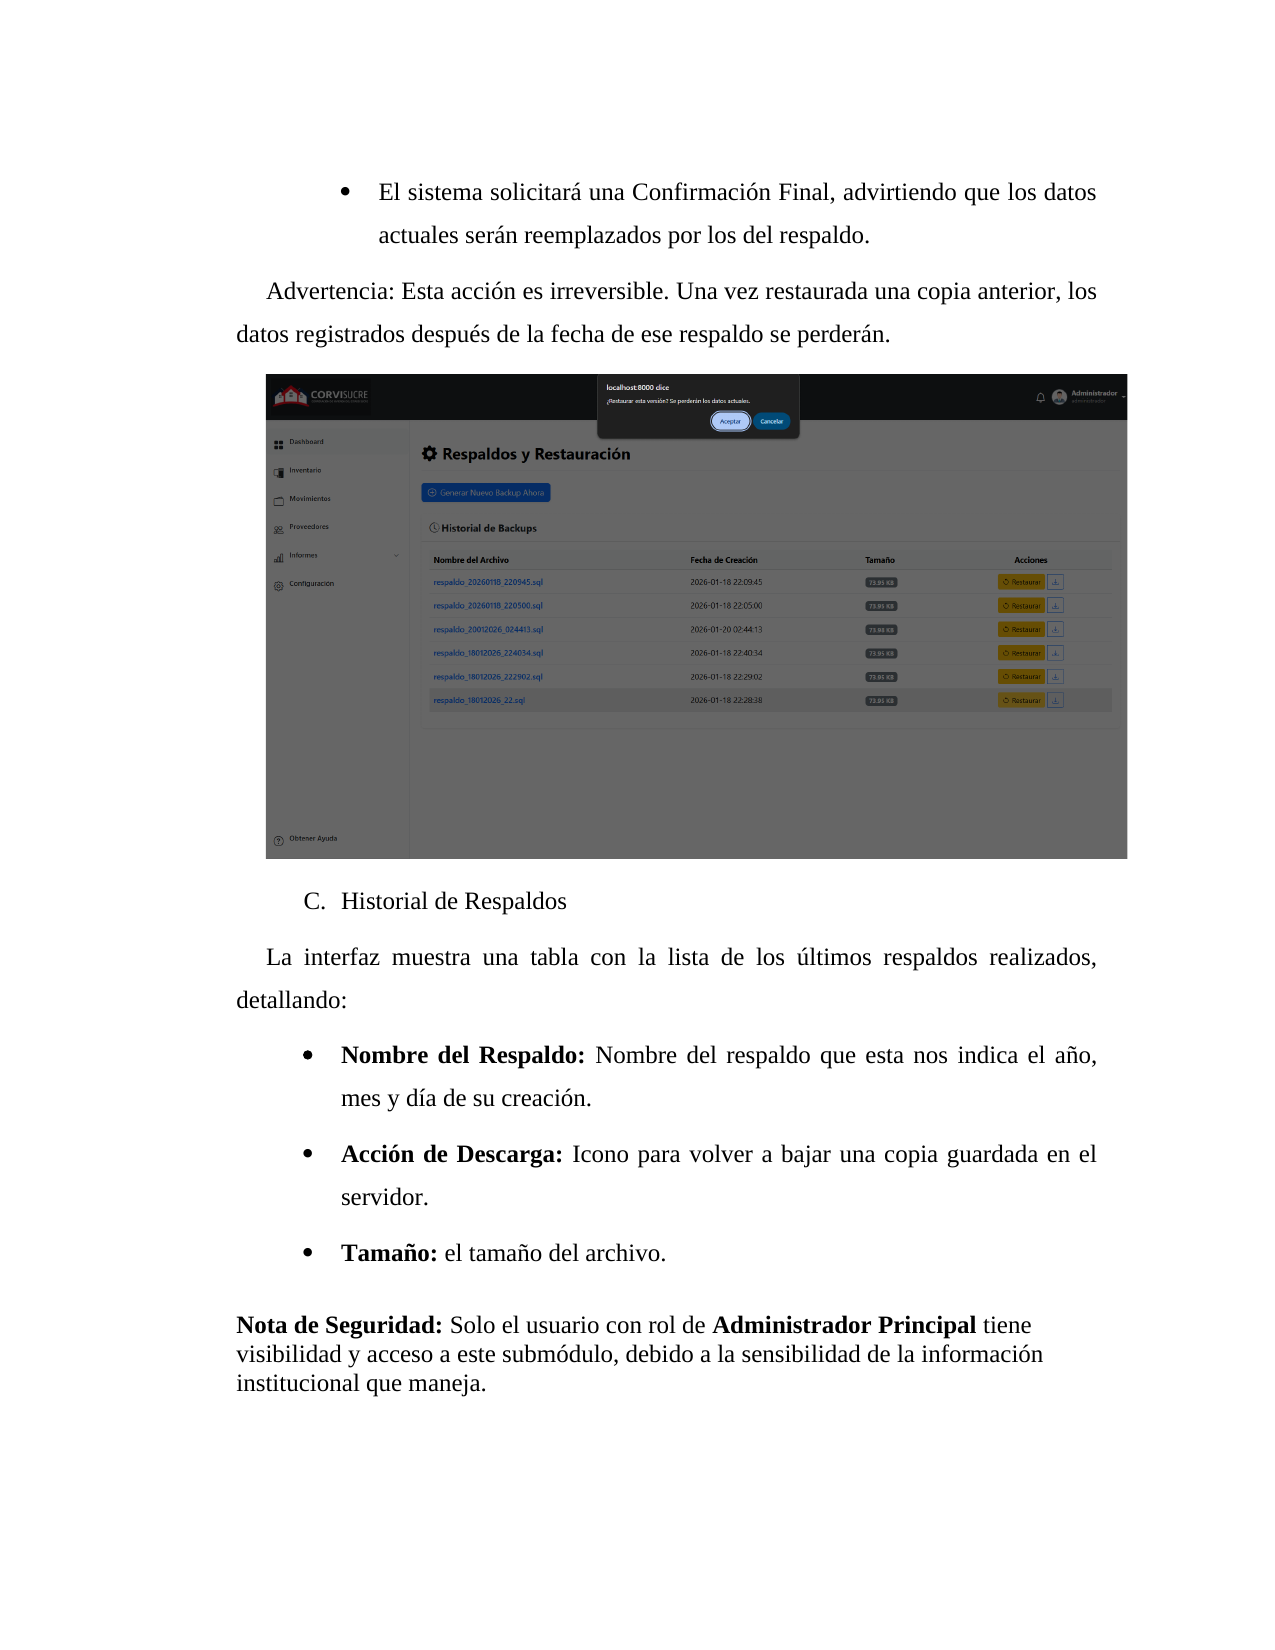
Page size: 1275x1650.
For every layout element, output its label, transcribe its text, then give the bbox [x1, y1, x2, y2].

list Acción de Descarga: Icono para volver a bajar una copia guardada en el servidor. [303, 1139, 1098, 1211]
text Advertencia: Esta acción es irreversible. Una vez restaurada una copia anterior, los datos registrados después de la fecha de ese respaldo se perderán. [236, 276, 1098, 348]
list Nombre del Respaldo: Nombre del respaldo que esta nos indica el año, mes y día de su creación. [303, 1040, 1098, 1112]
list Tamaño: el tamaño del archivo. [303, 1238, 1098, 1267]
list El sistema solicitará una Confirmación Final, advirtiendo que los datos actuales serán reemplazados por los del respaldo. [341, 177, 1098, 249]
text La interfaz muestra una tabla con la lista de los últimos respaldos realizados, detallando: [236, 942, 1098, 1013]
picture [265, 374, 1128, 859]
list Historial de Respaldos [303, 886, 1098, 915]
text Nota de Seguridad: Solo el usuario con rol de Administrador Principal tiene visibilidad y acceso a este submódulo, debido a la sensibilidad de la información institucional que maneja. [236, 1310, 1098, 1396]
